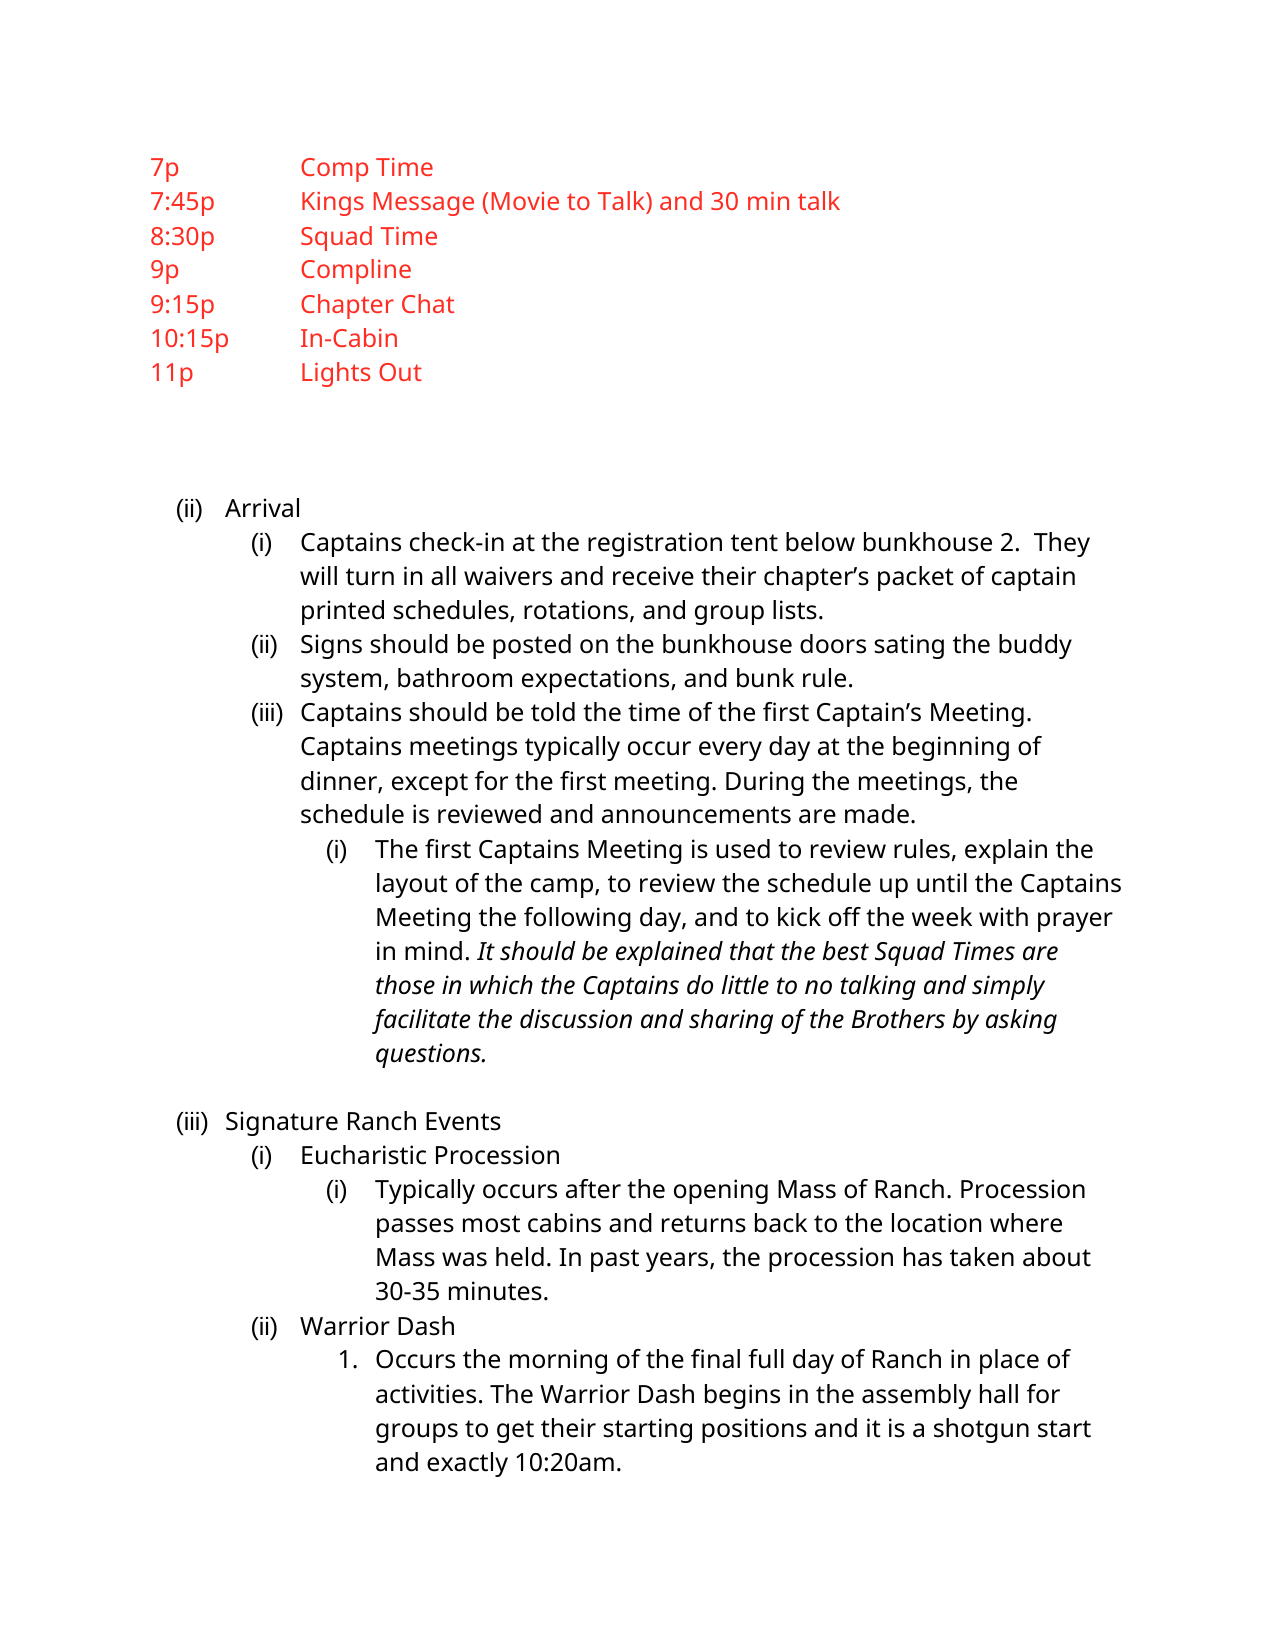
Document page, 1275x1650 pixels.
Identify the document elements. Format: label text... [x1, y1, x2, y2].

list Arrival [175, 491, 1125, 525]
text 10:15p In-Cabin [150, 320, 1125, 354]
list Occurs the morning of the final full day of Ranch in place of activities. The Warrior Dash begins in the assembly hall for groups to get their starting positions and it is a shotgun start and exactly 10:20am. [337, 1342, 1125, 1478]
text 9:15p Chapter Chat [150, 286, 1125, 320]
list Eucharistic Procession [250, 1138, 1125, 1172]
list Captains should be told the time of the first Captain’s Meeting. Captains meetings typically occur every day at the beginning of dinner, except for the first meeting. During the meetings, the schedule is reviewed and announcements are made. [250, 695, 1125, 831]
list Signature Ranch Events [175, 1104, 1125, 1138]
list Signs should be posted on the bunkhouse doors sating the buddy system, bathroom expectations, and bunk rule. [250, 627, 1125, 695]
list Captains check-in at the registration tent below bunkhouse 2. They will turn in all waivers and receive their chapter’s packet of captain printed schedules, rotations, and group lists. [250, 525, 1125, 627]
text 8:30p Squad Time [150, 218, 1125, 252]
list Warrior Dash [250, 1308, 1125, 1342]
list The first Captains Meeting is used to review rules, explain the layout of the camp, to review the schedule up until the Captains Meeting the following day, and to kick off the week with prayer in mind. It should be explained that the best Squad Times are those in which the Captains do little to no talking and simply facilitate the discussion and sharing of the Brothers by asking questions. [325, 831, 1125, 1070]
text 7:45p Kings Message (Movie to Talk) and 30 min talk [150, 184, 1125, 218]
list Typically occurs after the opening Mass of Ranch. Procession passes most cabins and returns back to the location where Mass was held. In past years, the procession has taken about 30-35 minutes. [325, 1172, 1125, 1308]
text 9p Compline [150, 252, 1125, 286]
text 7p Comp Time [150, 150, 1125, 184]
text 11p Lights Out [150, 354, 1125, 388]
